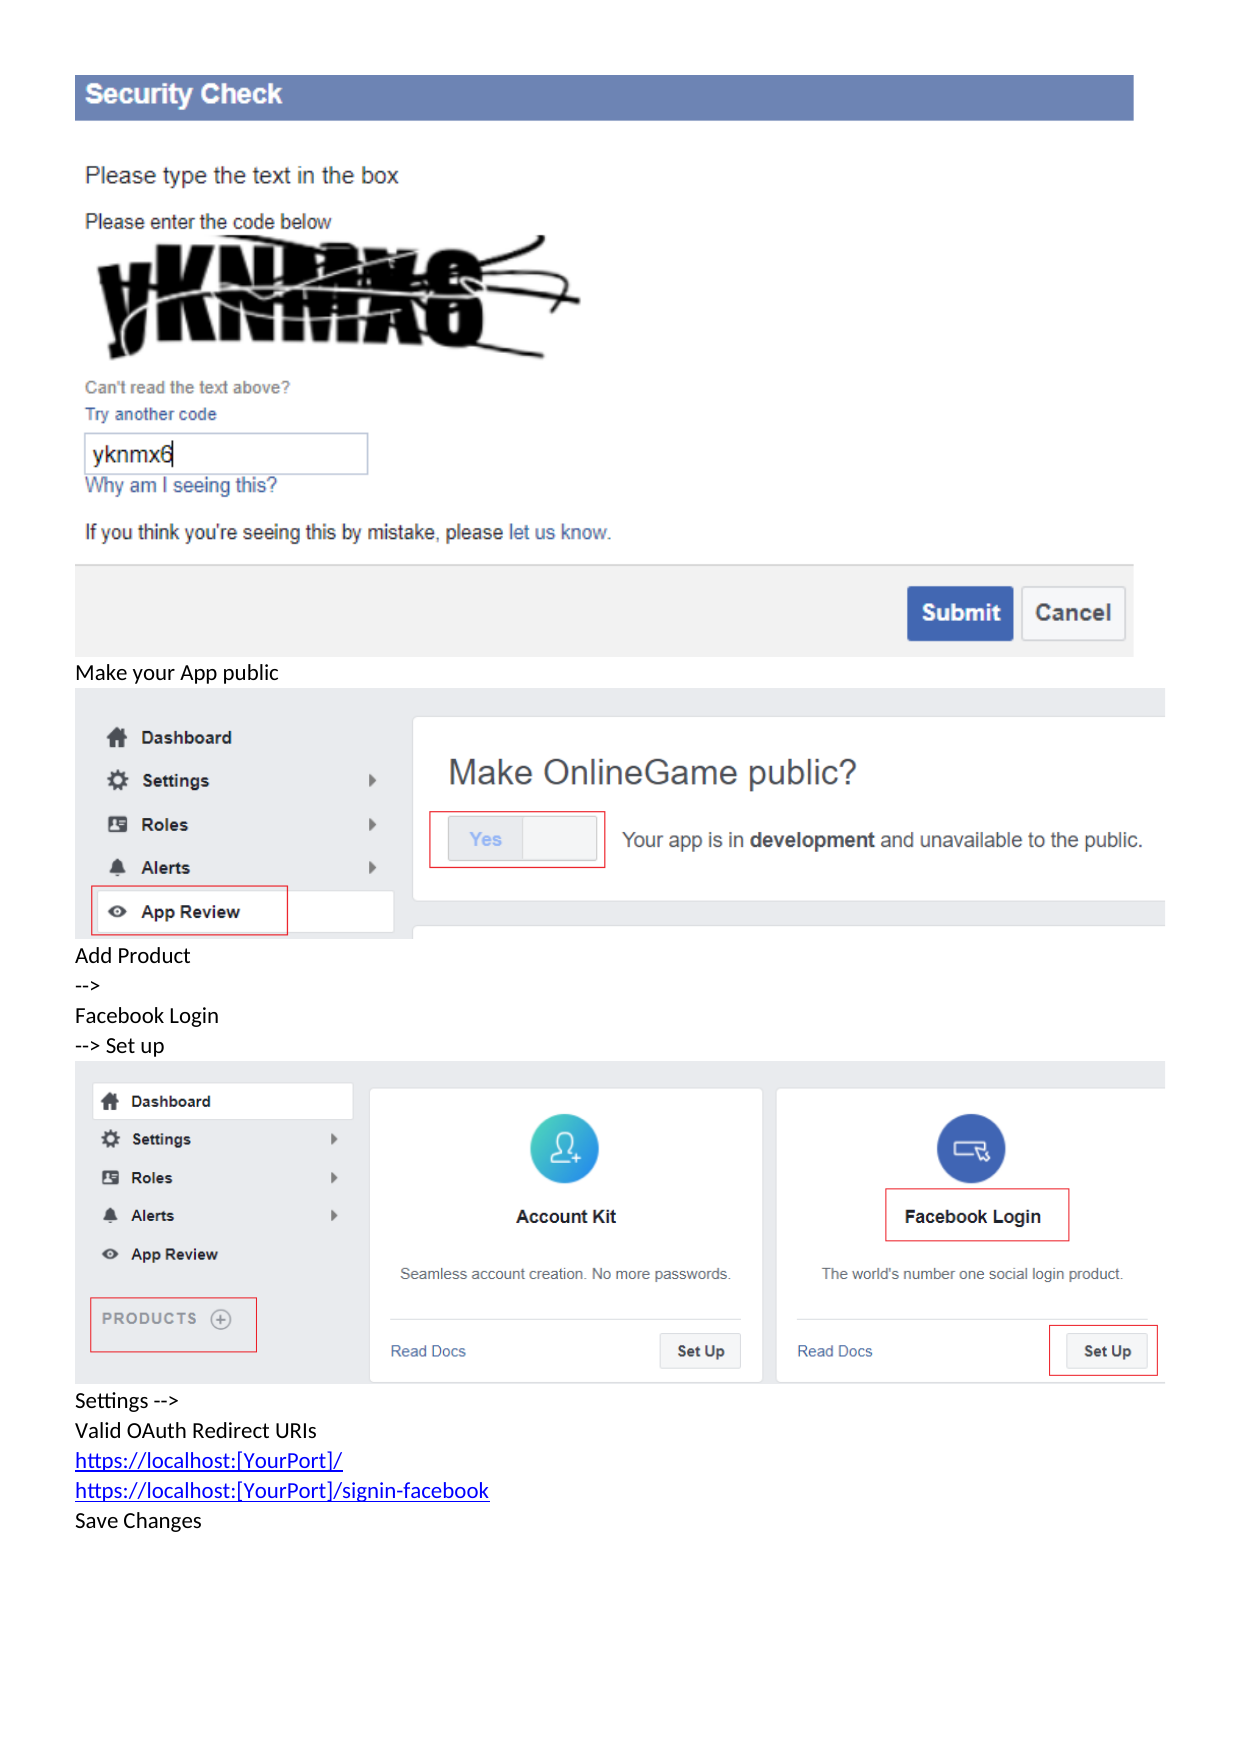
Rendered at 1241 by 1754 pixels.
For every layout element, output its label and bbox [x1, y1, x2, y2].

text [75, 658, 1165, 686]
picture [75, 688, 1166, 939]
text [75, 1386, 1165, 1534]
picture [75, 1061, 1166, 1384]
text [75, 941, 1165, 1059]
picture [75, 75, 1134, 657]
